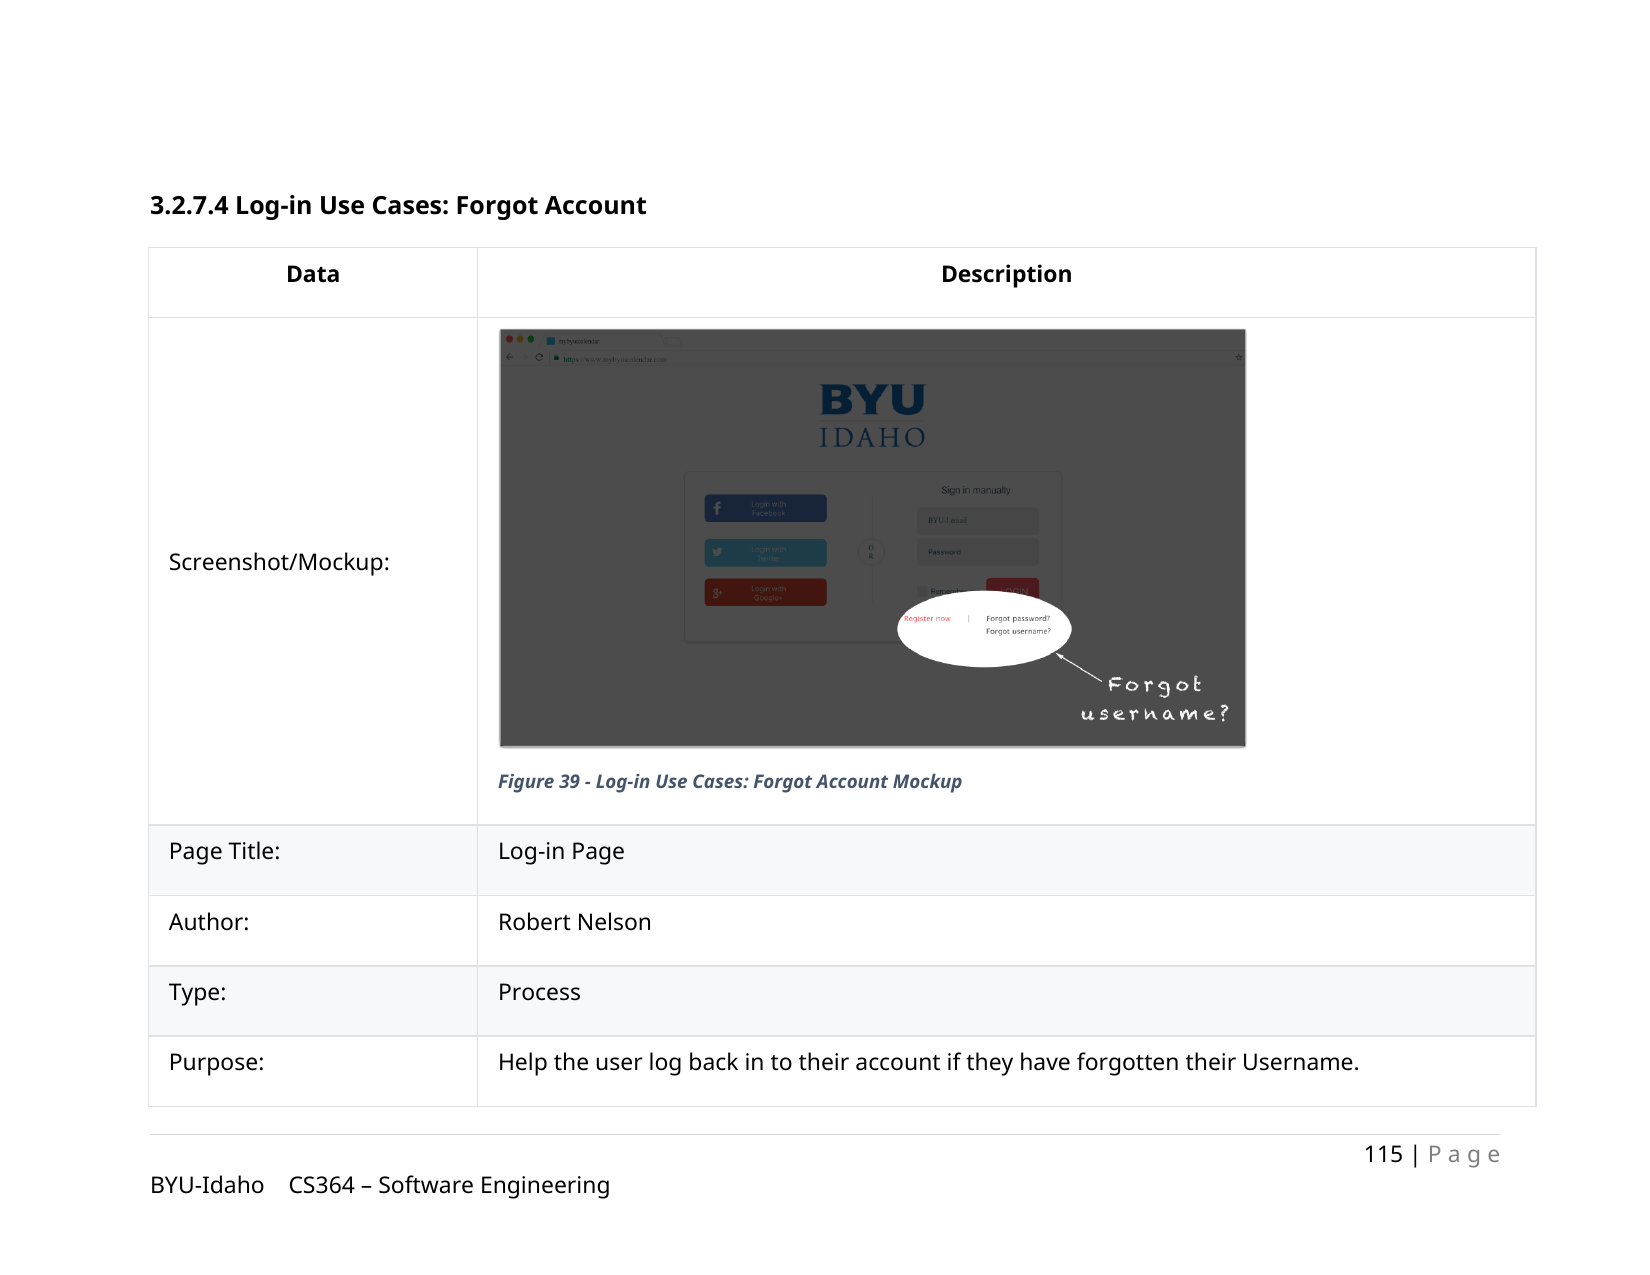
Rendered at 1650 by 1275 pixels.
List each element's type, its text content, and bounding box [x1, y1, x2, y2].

table_cell Robert Nelson [478, 896, 1535, 965]
picture [497, 327, 1248, 750]
table_cell Figure 39 - Log-in Use Cases: Forgot Account Mockup [478, 318, 1535, 824]
table_cell Page Title: [149, 826, 477, 894]
table_cell Log-in Page [478, 826, 1535, 894]
table_cell Type: [149, 967, 477, 1035]
table_header Data [149, 248, 477, 317]
table_header Description [478, 248, 1535, 317]
table_cell Author: [149, 896, 477, 965]
table_cell Process [478, 967, 1535, 1035]
table_cell Help the user log back in to their account if they have forgotten their Username. [478, 1037, 1535, 1106]
table_cell Purpose: [149, 1037, 477, 1106]
subtitle 3.2.7.4 Log-in Use Cases: Forgot Account [150, 187, 1500, 222]
table_cell Screenshot/Mockup: [149, 318, 477, 824]
